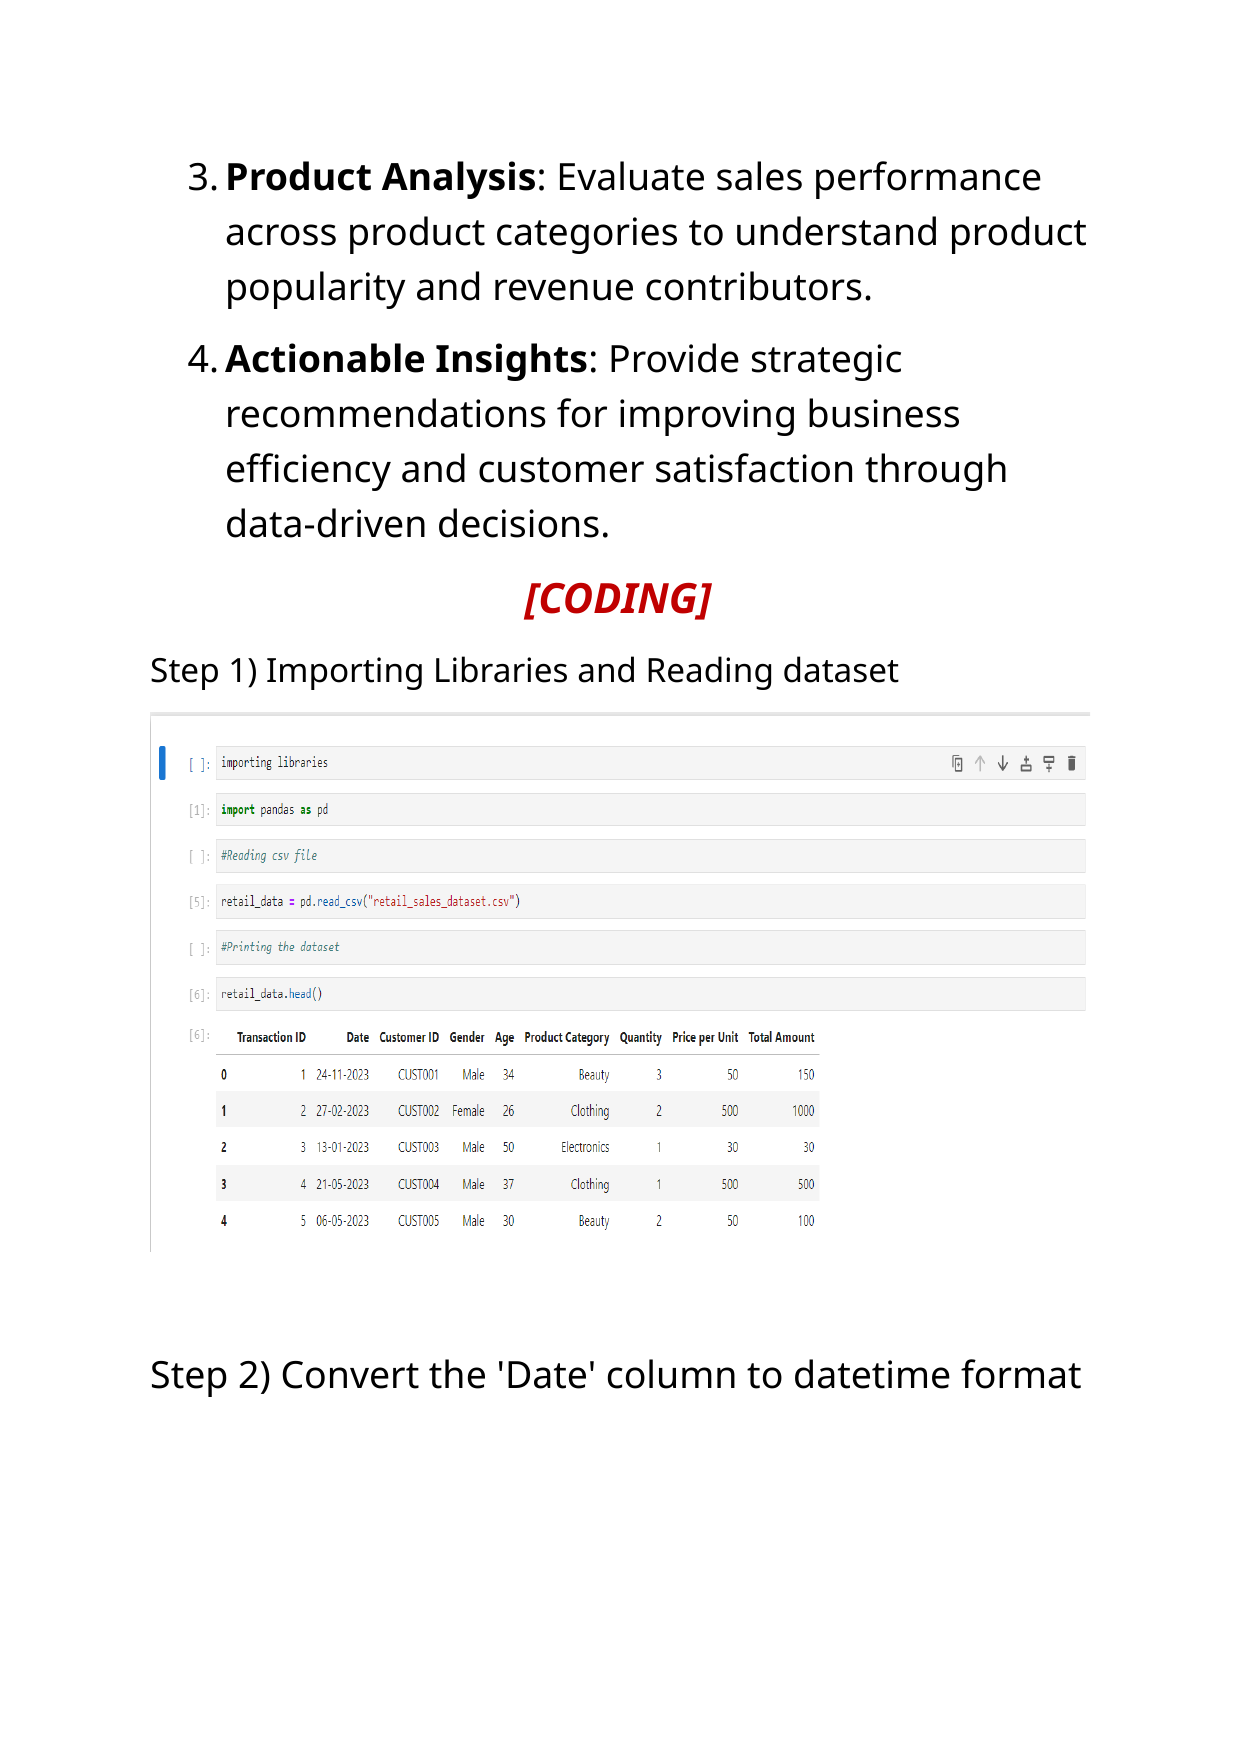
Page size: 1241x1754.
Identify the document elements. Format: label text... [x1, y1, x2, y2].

picture [150, 712, 1091, 1252]
list Actionable Insights: Provide strategic recommendations for improving business efficiency and customer satisfaction through data-driven decisions. [187, 332, 1090, 548]
list Product Analysis: Evaluate sales performance across product categories to understand product popularity and revenue contributors. [187, 150, 1090, 311]
text Step 1) Importing Libraries and Reading dataset [150, 647, 1090, 692]
text [CODING] [150, 569, 1090, 626]
text Step 2) Convert the 'Date' column to datetime format [150, 1348, 1090, 1399]
